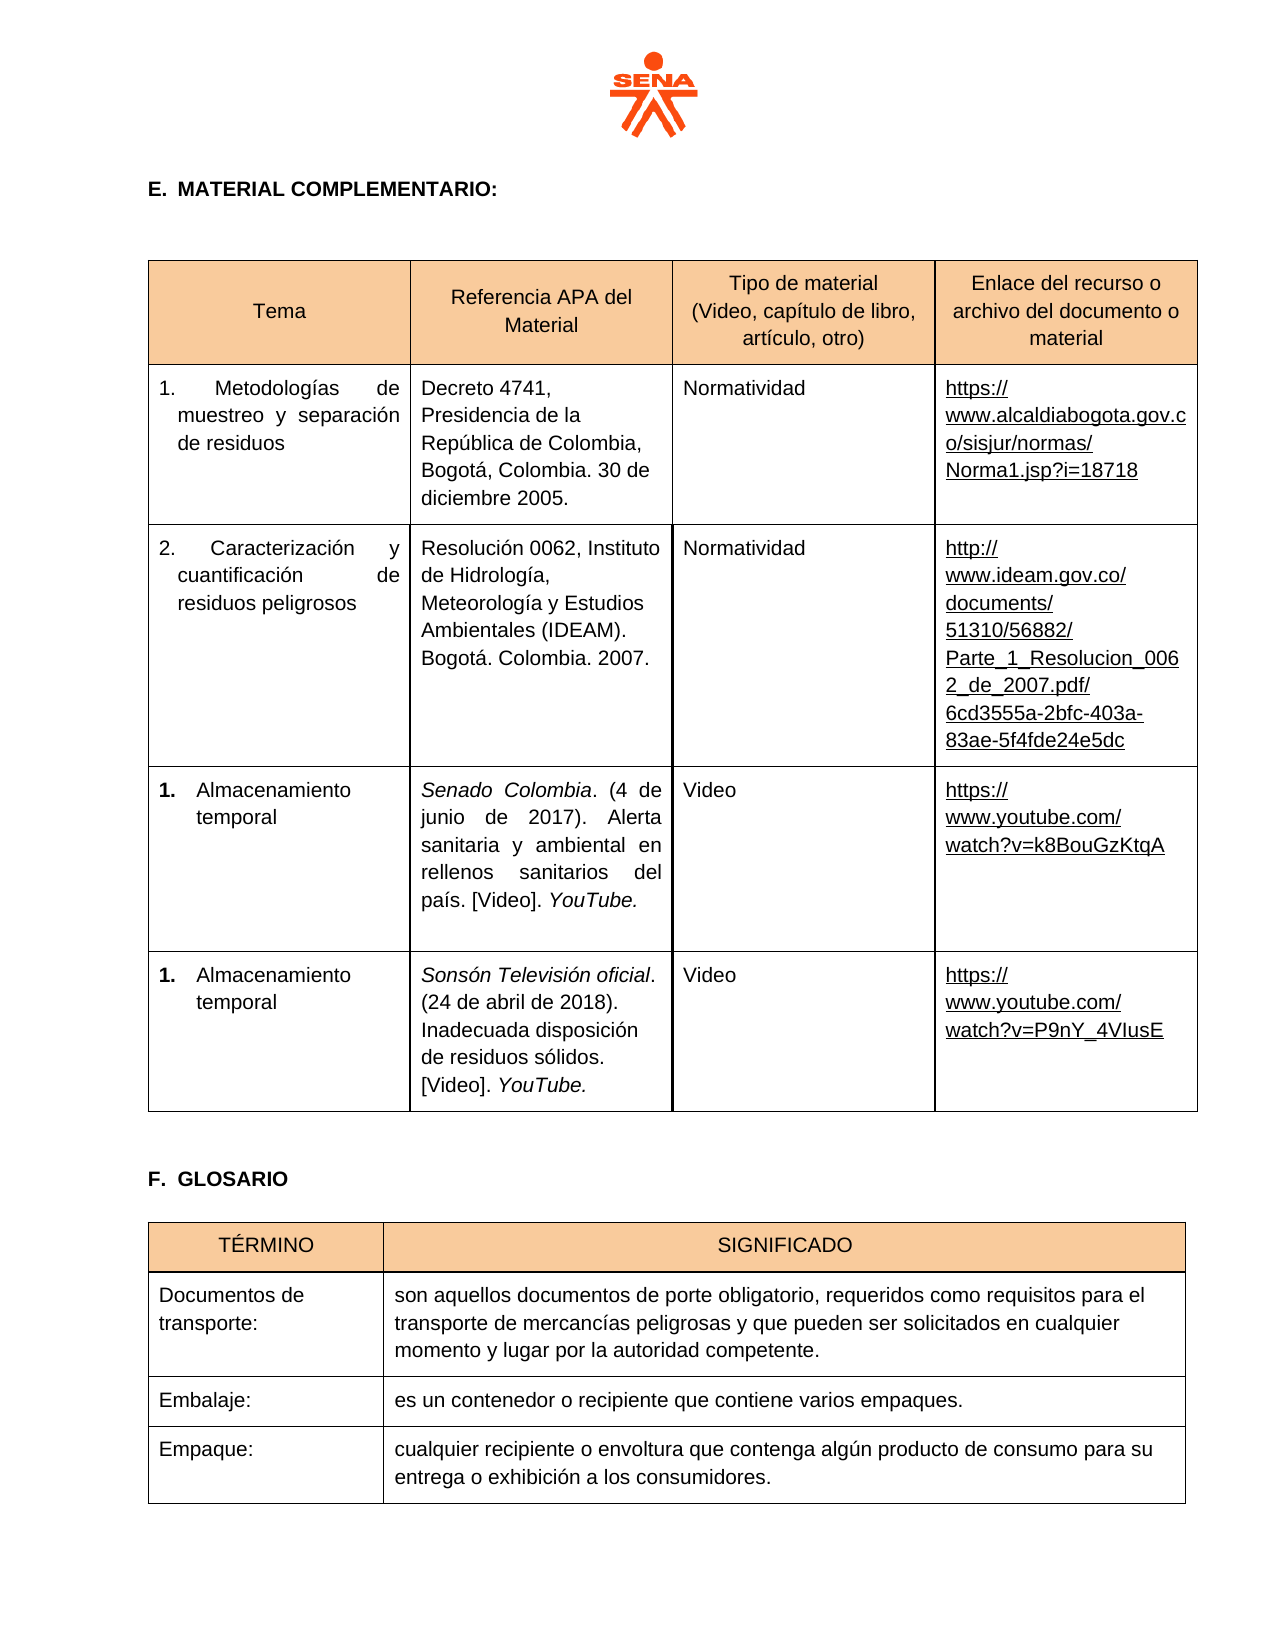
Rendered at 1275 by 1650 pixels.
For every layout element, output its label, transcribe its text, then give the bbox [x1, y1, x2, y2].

table_cell Decreto 4741, Presidencia de la República de Colombia, Bogotá, Colombia. 30 de diciembre 2005. [411, 365, 672, 524]
table_cell http://www.ideam.gov.co/documents/51310/56882/Parte_1_Resolucion_0062_de_2007.pdf/6cd3555a-2bfc-403a-83ae-5f4fde24e5dc [936, 525, 1197, 766]
table_cell https://www.alcaldiabogota.gov.co/sisjur/normas/Norma1.jsp?i=18718 [936, 365, 1197, 524]
table_cell https://www.youtube.com/watch?v=k8BouGzKtqA [936, 767, 1197, 951]
table_cell Resolución 0062, Instituto de Hidrología, Meteorología y Estudios Ambientales (IDEAM). Bogotá. Colombia. 2007. [411, 525, 671, 766]
table_header TÉRMINO [149, 1223, 383, 1271]
table_cell Normatividad [674, 525, 934, 766]
list MATERIAL COMPLEMENTARIO: [148, 177, 1157, 201]
table_cell Sonsón Televisión oficial. (24 de abril de 2018). Inadecuada disposición de residuos sólidos. [Video]. YouTube. [411, 952, 671, 1111]
list GLOSARIO [148, 1167, 1157, 1191]
table_cell Almacenamiento temporal [149, 767, 409, 951]
table_header Tema [149, 261, 410, 364]
table_header Enlace del recurso o archivo del documento o material [936, 261, 1197, 364]
table_cell Video [674, 952, 934, 1111]
table_cell Almacenamiento temporal [149, 952, 409, 1111]
table_cell Empaque: [149, 1427, 383, 1503]
table_cell Documentos de transporte: [149, 1273, 383, 1376]
table_cell cualquier recipiente o envoltura que contenga algún producto de consumo para su entrega o exhibición a los consumidores. [384, 1427, 1185, 1503]
table_cell Metodologías de muestreo y separación de residuos [149, 365, 410, 524]
table_cell Senado Colombia. (4 de junio de 2017). Alerta sanitaria y ambiental en rellenos sanitarios del país. [Video]. YouTube. [411, 767, 671, 951]
table_cell son aquellos documentos de porte obligatorio, requeridos como requisitos para el transporte de mercancías peligrosas y que pueden ser solicitados en cualquier momento y lugar por la autoridad competente. [384, 1273, 1185, 1376]
table_cell Embalaje: [149, 1377, 383, 1426]
table_header SIGNIFICADO [384, 1223, 1185, 1271]
table_cell https://www.youtube.com/watch?v=P9nY_4VIusE [936, 952, 1197, 1111]
table_cell Normatividad [673, 365, 934, 524]
table_cell Video [674, 767, 934, 951]
table_cell 2. Caracterización y cuantificación de residuos peligrosos [149, 525, 409, 766]
table_header Referencia APA del Material [411, 261, 672, 364]
table_cell es un contenedor o recipiente que contiene varios empaques. [384, 1377, 1185, 1426]
table_header Tipo de material (Video, capítulo de libro, artículo, otro) [673, 261, 934, 364]
picture [600, 48, 704, 142]
